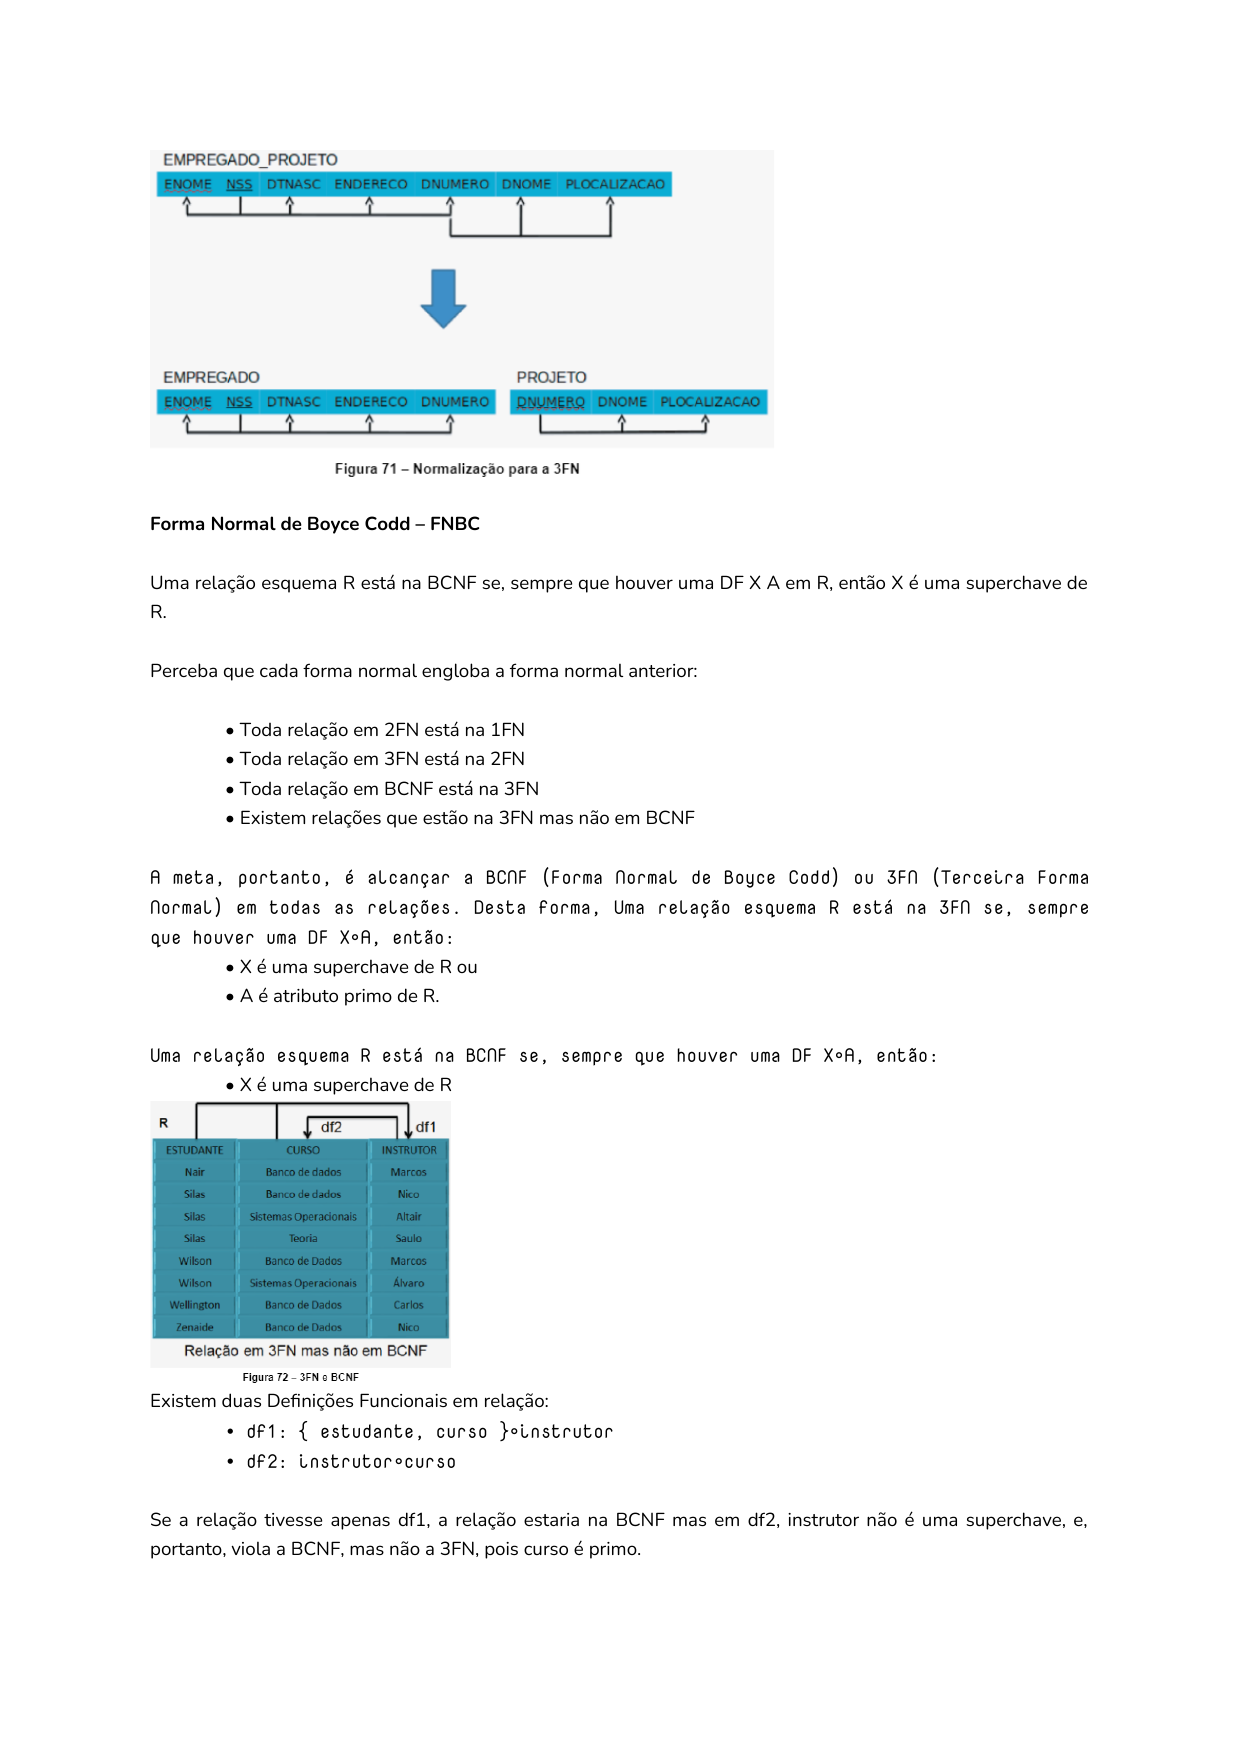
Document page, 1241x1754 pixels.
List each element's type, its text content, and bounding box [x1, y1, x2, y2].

text • Toda relação em 2FN está na 1FN [150, 717, 1090, 743]
text • A é atributo primo de R. [225, 983, 1090, 1009]
text Uma relação esquema R está na BCNF se, sempre que houver uma DF X A em R, então X é uma superchave de R. [150, 570, 1090, 625]
text • Existem relações que estão na 3FN mas não em BCNF [150, 805, 1090, 831]
text Perceba que cada forma normal engloba a forma normal anterior: [150, 658, 1090, 684]
text A meta, portanto, é alcançar a BCNF (Forma Normal de Boyce Codd) ou 3FN (Terceira Forma Normal) em todas as relações. Desta forma, Uma relação esquema R está na 3FN se, sempre que houver uma DF X∘A, então: [150, 864, 1090, 950]
text Se a relação tivesse apenas df1, a relação estaria na BCNF mas em df2, instrutor não é uma superchave, e, portanto, viola a BCNF, mas não a 3FN, pois curso é primo. [150, 1507, 1090, 1562]
picture [150, 1101, 452, 1385]
text • X é uma superchave de R [150, 1072, 1090, 1098]
subtitle Forma Normal de Boyce Codd – FNBC [150, 512, 1090, 537]
picture [150, 150, 775, 479]
text Existem duas Definições Funcionais em relação: [150, 1388, 1090, 1414]
text • X é uma superchave de R ou [225, 954, 1090, 980]
text Uma relação esquema R está na BCNF se, sempre que houver uma DF X∘A, então: [150, 1042, 1090, 1068]
text • Toda relação em 3FN está na 2FN [150, 747, 1090, 772]
text • Toda relação em BCNF está na 3FN [150, 776, 1090, 802]
text • df2: instrutor∘curso [150, 1448, 1090, 1474]
text • df1: { estudante, curso }∘instrutor [150, 1418, 1090, 1444]
